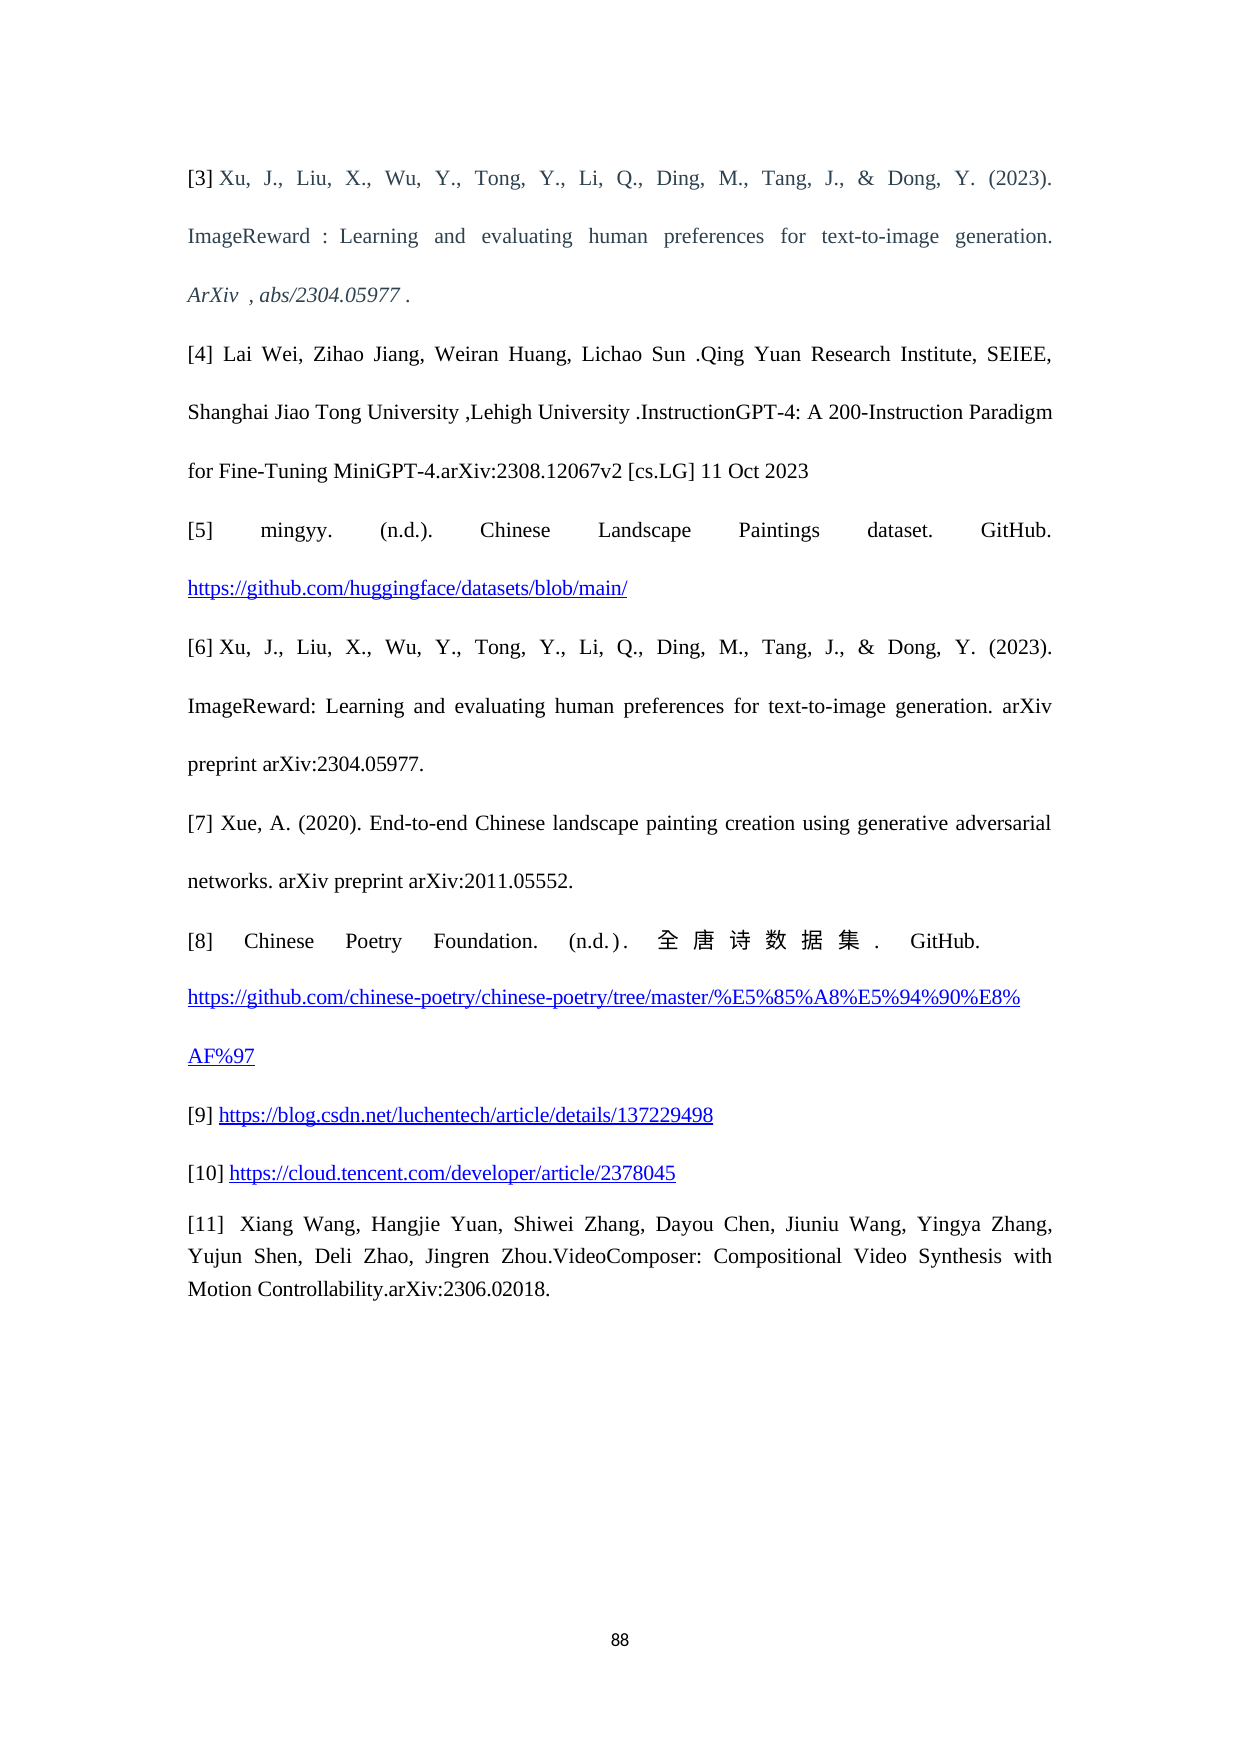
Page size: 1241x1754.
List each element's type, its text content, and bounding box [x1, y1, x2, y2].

list Xu, J., Liu, X., Wu, Y., Tong, Y., Li, Q., Ding, M., Tang, J., & Dong, Y. (2023). ImageReward : Learning and evaluating human preferences for text-to-image generation. ArXiv , abs/2304.05977 . [187, 165, 1053, 307]
list Chinese Poetry Foundation. (n.d.). 全 唐 诗 数 据 集 . GitHub. [187, 927, 1186, 953]
list Lai Wei, Zihao Jiang, Weiran Huang, Lichao Sun .Qing Yuan Research Institute, SEIEE, Shanghai Jiao Tong University ,Lehigh University .InstructionGPT-4: A 200-Instruction Paradigm for Fine-Tuning MiniGPT-4.arXiv:2308.12067v2 [cs.LG] 11 Oct 2023 [187, 341, 1053, 483]
list https://blog.csdn.net/luchentech/article/details/137229498 [187, 1102, 1186, 1127]
list mingyy. (n.d.). Chinese Landscape Paintings dataset. GitHub. https://github.com/huggingface/datasets/blob/main/ [187, 517, 1053, 601]
list https://cloud.tencent.com/developer/article/2378045 [187, 1160, 1186, 1185]
list Xue, A. (2020). End-to-end Chinese landscape painting creation using generative adversarial networks. arXiv preprint arXiv:2011.05552. [187, 810, 1053, 894]
text AF%97 [187, 1043, 1186, 1068]
list Xiang Wang, Hangjie Yuan, Shiwei Zhang, Dayou Chen, Jiuniu Wang, Yingya Zhang, Yujun Shen, Deli Zhao, Jingren Zhou.VideoComposer: Compositional Video Synthesis with Motion Controllability.arXiv:2306.02018. [187, 1211, 1053, 1301]
list Xu, J., Liu, X., Wu, Y., Tong, Y., Li, Q., Ding, M., Tang, J., & Dong, Y. (2023). ImageReward: Learning and evaluating human preferences for text-to-image generation. arXiv preprint arXiv:2304.05977. [187, 634, 1053, 776]
text https://github.com/chinese-poetry/chinese-poetry/tree/master/%E5%85%A8%E5%94%90%E8% [187, 984, 1186, 1009]
